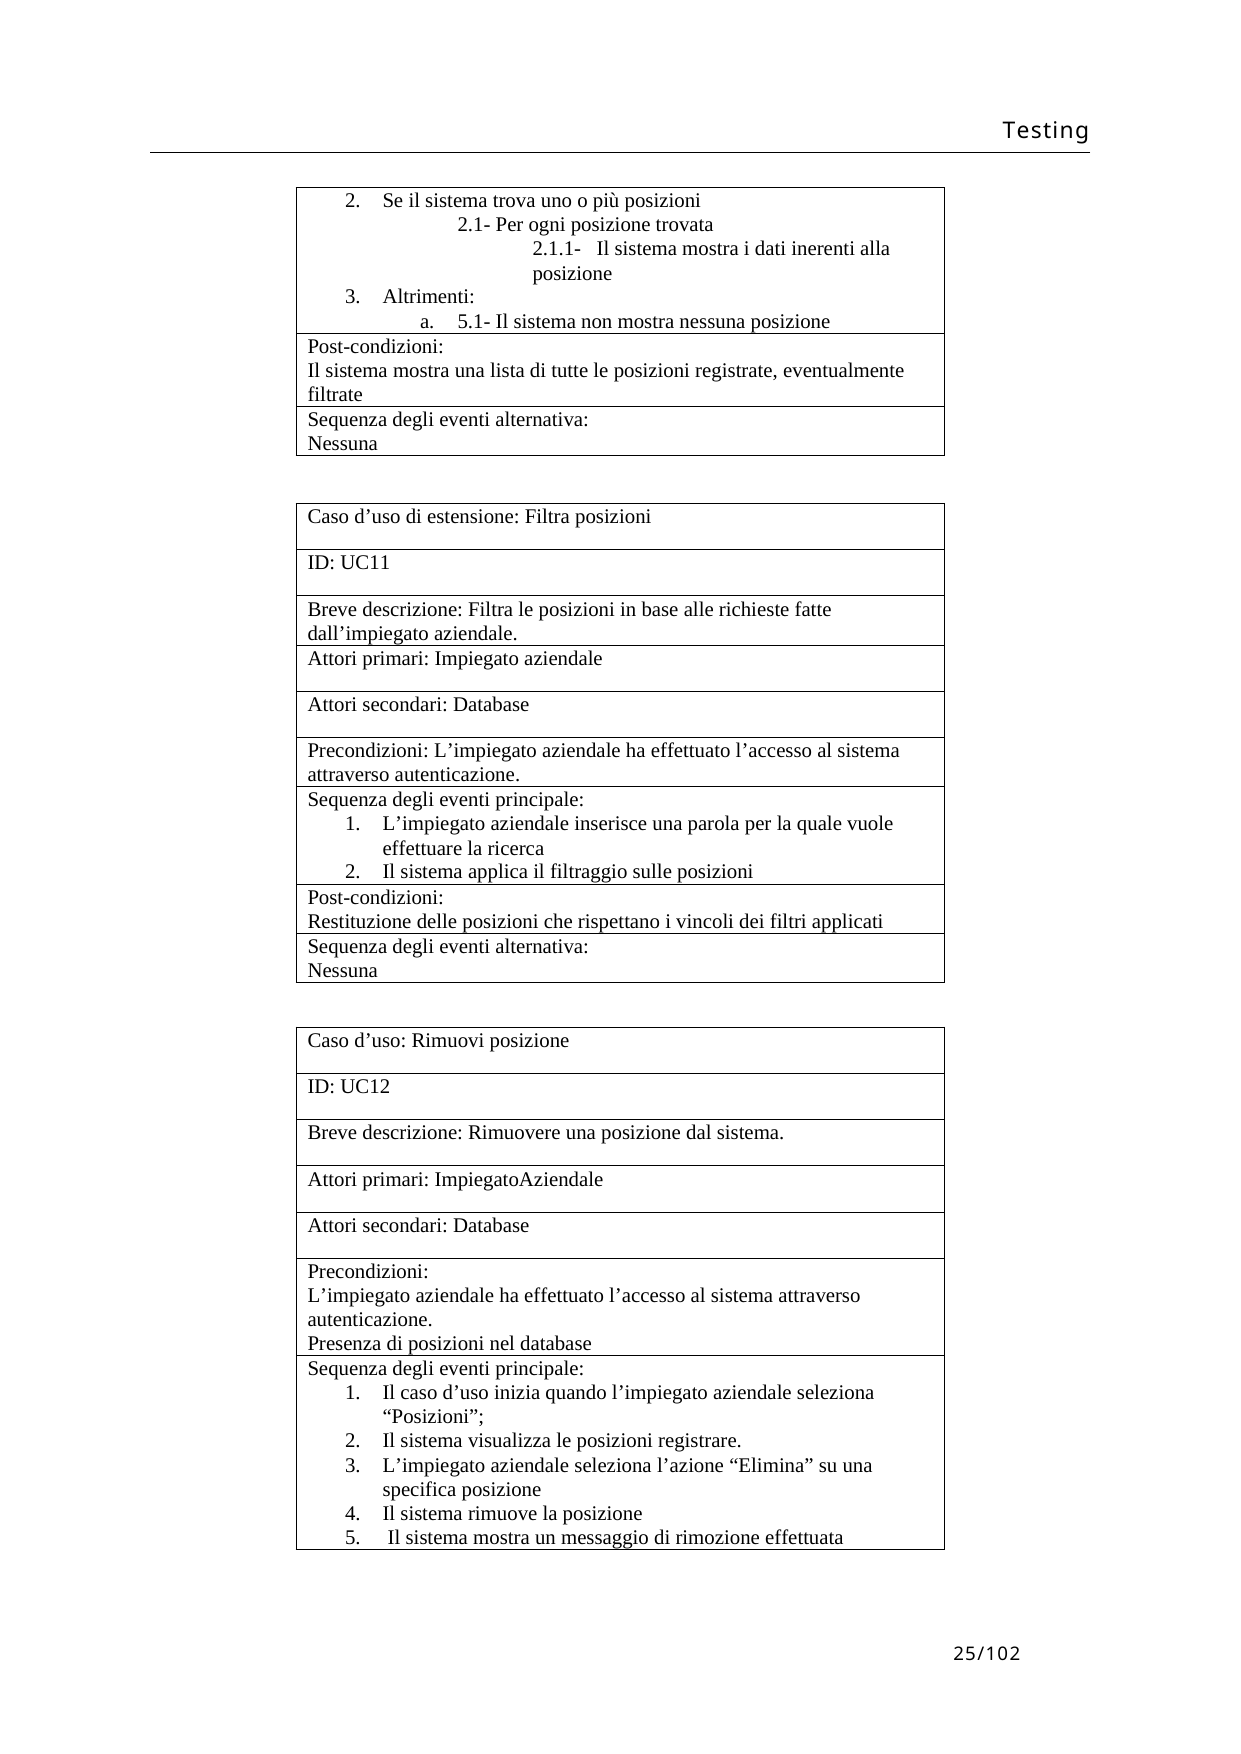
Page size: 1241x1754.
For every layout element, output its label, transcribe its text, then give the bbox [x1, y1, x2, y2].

table_cell Post-condizioni: Restituzione delle posizioni che rispettano i vincoli dei filtri applicati [297, 885, 944, 933]
table_cell Attori primari: ImpiegatoAziendale [297, 1166, 944, 1212]
table_cell Breve descrizione: Rimuovere una posizione dal sistema. [297, 1120, 944, 1165]
table_cell Attori secondari: Database [297, 1213, 944, 1258]
table_cell Sequenza degli eventi alternativa: Nessuna [297, 407, 944, 455]
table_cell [297, 1356, 944, 1549]
table_cell Post-condizioni: Il sistema mostra una lista di tutte le posizioni registrate, eventualmente filtrate [297, 334, 944, 406]
table_cell Precondizioni: L’impiegato aziendale ha effettuato l’accesso al sistema attraverso autenticazione. [297, 738, 944, 786]
table_header Caso d’uso: Rimuovi posizione [297, 1028, 944, 1073]
table_cell Breve descrizione: Filtra le posizioni in base alle richieste fatte dall’impiegato aziendale. [297, 596, 944, 644]
table_cell Attori secondari: Database [297, 692, 944, 737]
table_cell ID: UC11 [297, 550, 944, 595]
table_cell ID: UC12 [297, 1074, 944, 1119]
table_header Caso d’uso di estensione: Filtra posizioni [297, 504, 944, 549]
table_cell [297, 188, 944, 333]
table_cell Attori primari: Impiegato aziendale [297, 646, 944, 691]
table_cell Sequenza degli eventi principale: L’impiegato aziendale inserisce una parola per la quale vuole effettuare la ricerca Il sistema applica il filtraggio sulle posizioni [297, 787, 944, 883]
table_cell Precondizioni: L’impiegato aziendale ha effettuato l’accesso al sistema attraverso autenticazione. Presenza di posizioni nel database [297, 1259, 944, 1355]
table_cell Sequenza degli eventi alternativa: Nessuna [297, 934, 944, 982]
